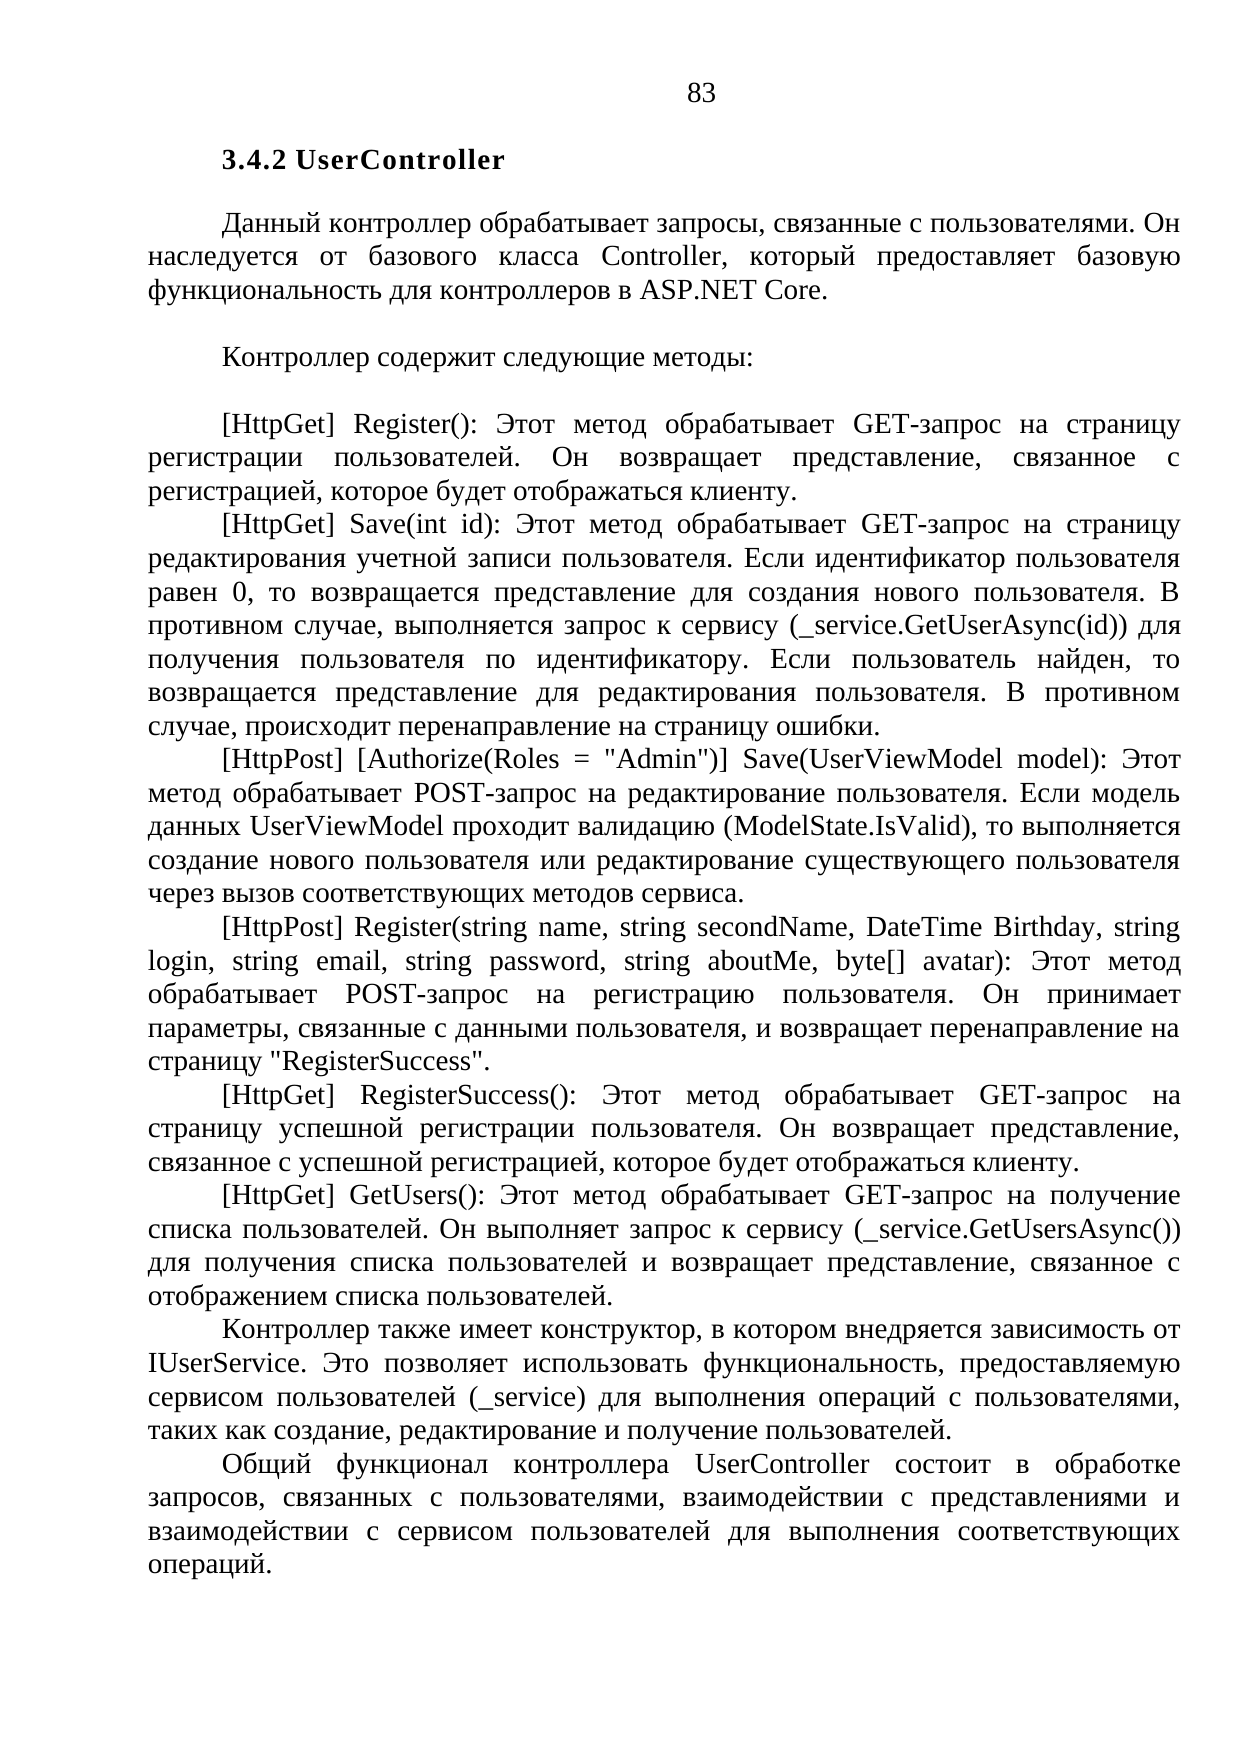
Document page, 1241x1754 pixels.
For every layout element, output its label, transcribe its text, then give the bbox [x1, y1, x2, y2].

subtitle UserController [148, 142, 1181, 176]
text Контроллер также имеет конструктор, в котором внедряется зависимость от IUserService. Это позволяет использовать функциональность, предоставляемую сервисом пользователей (_service) для выполнения операций с пользователями, таких как создание, редактирование и получение пользователей. [148, 1312, 1181, 1446]
text Данный контроллер обрабатывает запросы, связанные с пользователями. Он наследуется от базового класса Controller, который предоставляет базовую функциональность для контроллеров в ASP.NET Core. [148, 205, 1181, 305]
text [HttpGet] RegisterSuccess(): Этот метод обрабатывает GET-запрос на страницу успешной регистрации пользователя. Он возвращает представление, связанное с успешной регистрацией, которое будет отображаться клиенту. [148, 1077, 1181, 1177]
text Контроллер содержит следующие методы: [148, 339, 1181, 372]
text [HttpPost] [Authorize(Roles = "Admin")] Save(UserViewModel model): Этот метод обрабатывает POST-запрос на редактирование пользователя. Если модель данных UserViewModel проходит валидацию (ModelState.IsValid), то выполняется создание нового пользователя или редактирование существующего пользователя через вызов соответствующих методов сервиса. [148, 741, 1181, 909]
text [HttpPost] Register(string name, string secondName, DateTime Birthday, string login, string email, string password, string aboutMe, byte[] avatar): Этот метод обрабатывает POST-запрос на регистрацию пользователя. Он принимает параметры, связанные с данными пользователя, и возвращает перенаправление на страницу "RegisterSuccess". [148, 909, 1181, 1077]
text Общий функционал контроллера UserController состоит в обработке запросов, связанных с пользователями, взаимодействии с представлениями и взаимодействии с сервисом пользователей для выполнения соответствующих операций. [148, 1446, 1181, 1580]
text [HttpGet] Register(): Этот метод обрабатывает GET-запрос на страницу регистрации пользователей. Он возвращает представление, связанное с регистрацией, которое будет отображаться клиенту. [148, 406, 1181, 507]
text [HttpGet] GetUsers(): Этот метод обрабатывает GET-запрос на получение списка пользователей. Он выполняет запрос к сервису (_service.GetUsersAsync()) для получения списка пользователей и возвращает представление, связанное с отображением списка пользователей. [148, 1177, 1181, 1312]
text [HttpGet] Save(int id): Этот метод обрабатывает GET-запрос на страницу редактирования учетной записи пользователя. Если идентификатор пользователя равен 0, то возвращается представление для создания нового пользователя. В противном случае, выполняется запрос к сервису (_service.GetUserAsync(id)) для получения пользователя по идентификатору. Если пользователь найден, то возвращается представление для редактирования пользователя. В противном случае, происходит перенаправление на страницу ошибки. [148, 507, 1181, 741]
